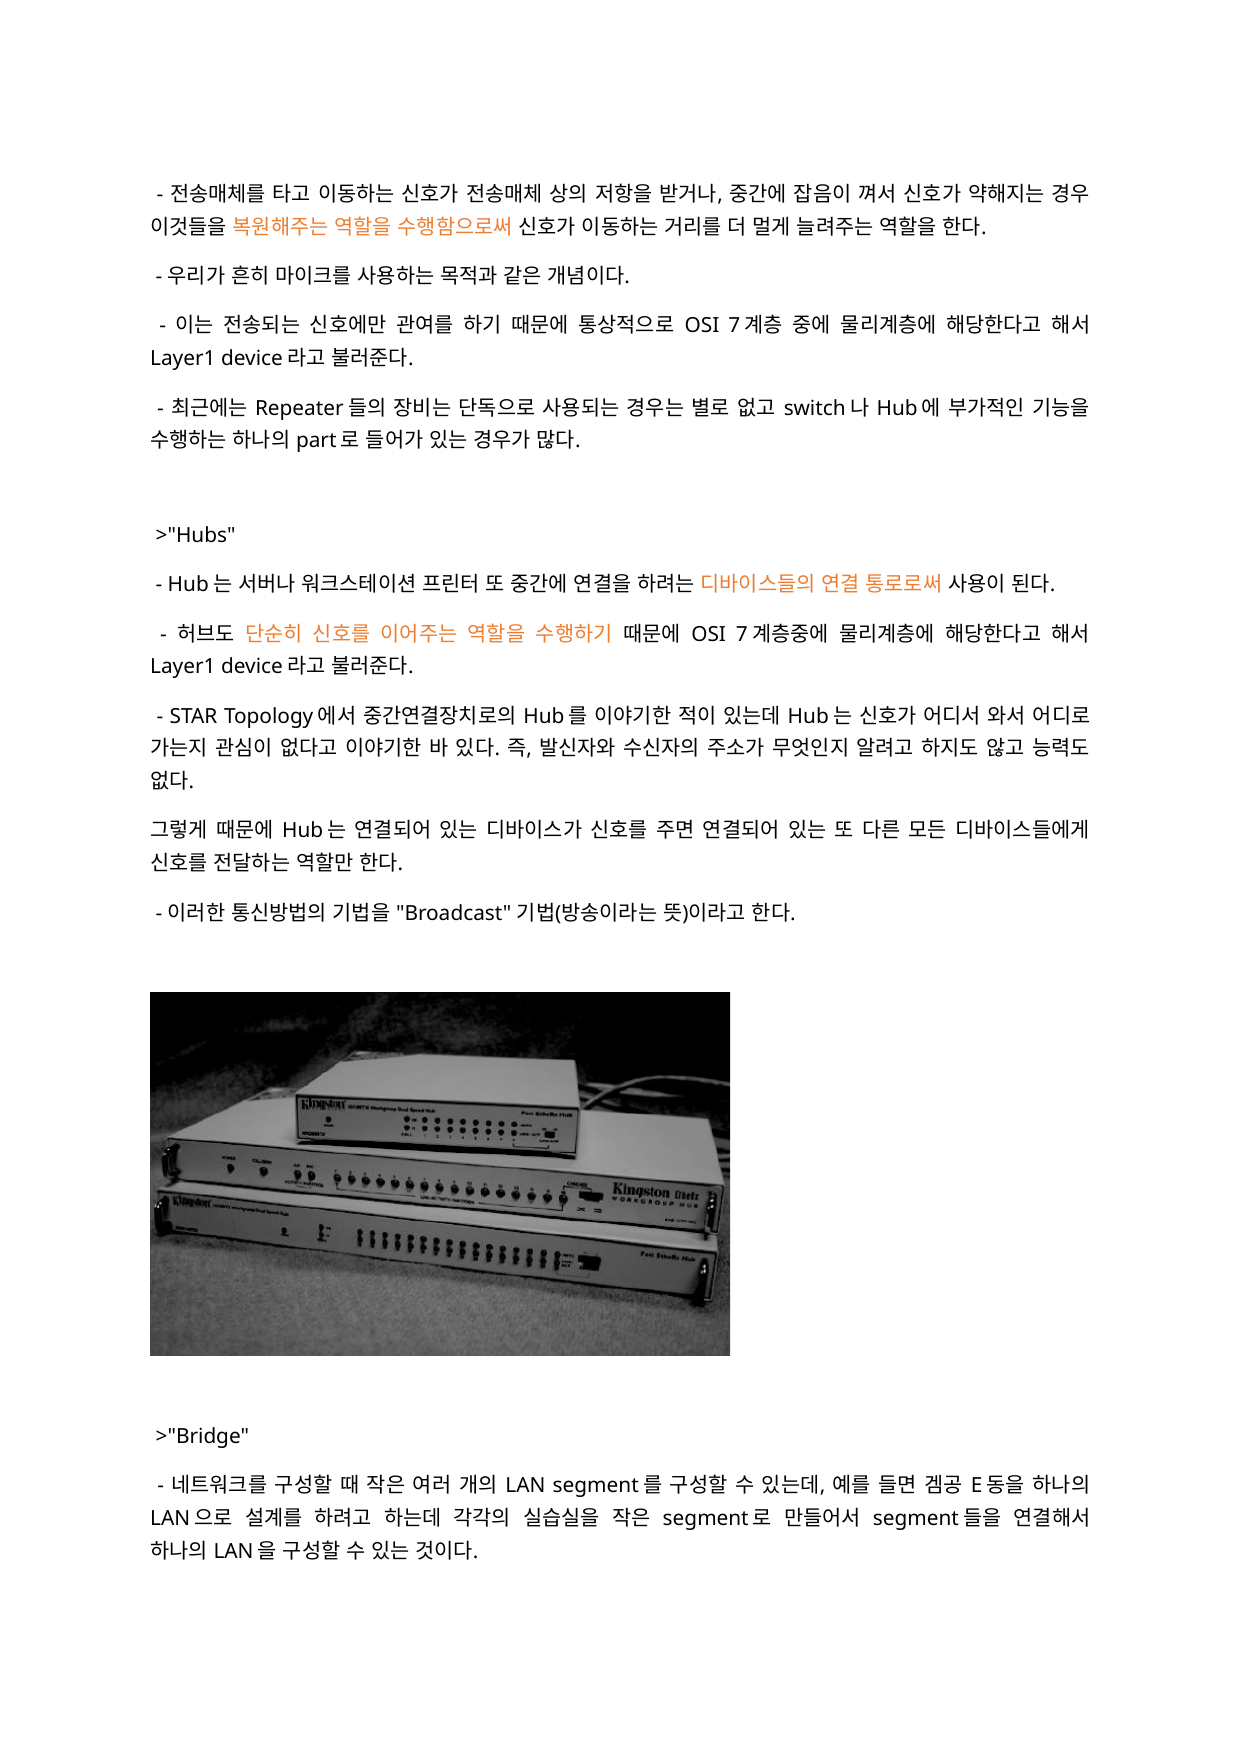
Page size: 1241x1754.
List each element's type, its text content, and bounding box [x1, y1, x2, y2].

text - 이는 전송되는 신호에만 관여를 하기 때문에 통상적으로 OSI 7계층 중에 물리계층에 해당한다고 해서 Layer1 device라고 불러준다. [150, 309, 1090, 372]
text - 전송매체를 타고 이동하는 신호가 전송매체 상의 저항을 받거나, 중간에 잡음이 껴서 신호가 약해지는 경우 이것들을 복원해주는 역할을 수행함으로써 신호가 이동하는 거리를 더 멀게 늘려주는 역할을 한다. [150, 177, 1090, 240]
text >"Hubs" [150, 520, 1090, 548]
text - 허브도 단순히 신호를 이어주는 역할을 수행하기 때문에 OSI 7계층중에 물리계층에 해당한다고 해서 Layer1 device라고 불러준다. [150, 617, 1090, 680]
text - 네트워크를 구성할 때 작은 여러 개의 LAN segment를 구성할 수 있는데, 예를 들면 겜공 E동을 하나의 LAN으로 설계를 하려고 하는데 각각의 실습실을 작은 segment로 만들어서 segment들을 연결해서 하나의 LAN을 구성할 수 있는 것이다. [150, 1469, 1090, 1564]
text - STAR Topology에서 중간연결장치로의 Hub를 이야기한 적이 있는데 Hub는 신호가 어디서 와서 어디로 가는지 관심이 없다고 이야기한 바 있다. 즉, 발신자와 수신자의 주소가 무엇인지 알려고 하지도 않고 능력도 없다. [150, 699, 1090, 794]
text >"Bridge" [150, 1421, 1090, 1450]
text - 우리가 흔히 마이크를 사용하는 목적과 같은 개념이다. [150, 259, 1090, 289]
text 그렇게 때문에 Hub는 연결되어 있는 디바이스가 신호를 주면 연결되어 있는 또 다른 모든 디바이스들에게 신호를 전달하는 역할만 한다. [150, 814, 1090, 877]
text - 이러한 통신방법의 기법을 "Broadcast" 기법(방송이라는 뜻)이라고 한다. [150, 896, 1090, 926]
text - Hub는 서버나 워크스테이션 프린터 또 중간에 연결을 하려는 디바이스들의 연결 통로로써 사용이 된다. [150, 567, 1090, 598]
text - 최근에는 Repeater들의 장비는 단독으로 사용되는 경우는 별로 없고 switch나 Hub에 부가적인 기능을 수행하는 하나의 part로 들어가 있는 경우가 많다. [150, 391, 1090, 454]
picture [150, 992, 731, 1356]
